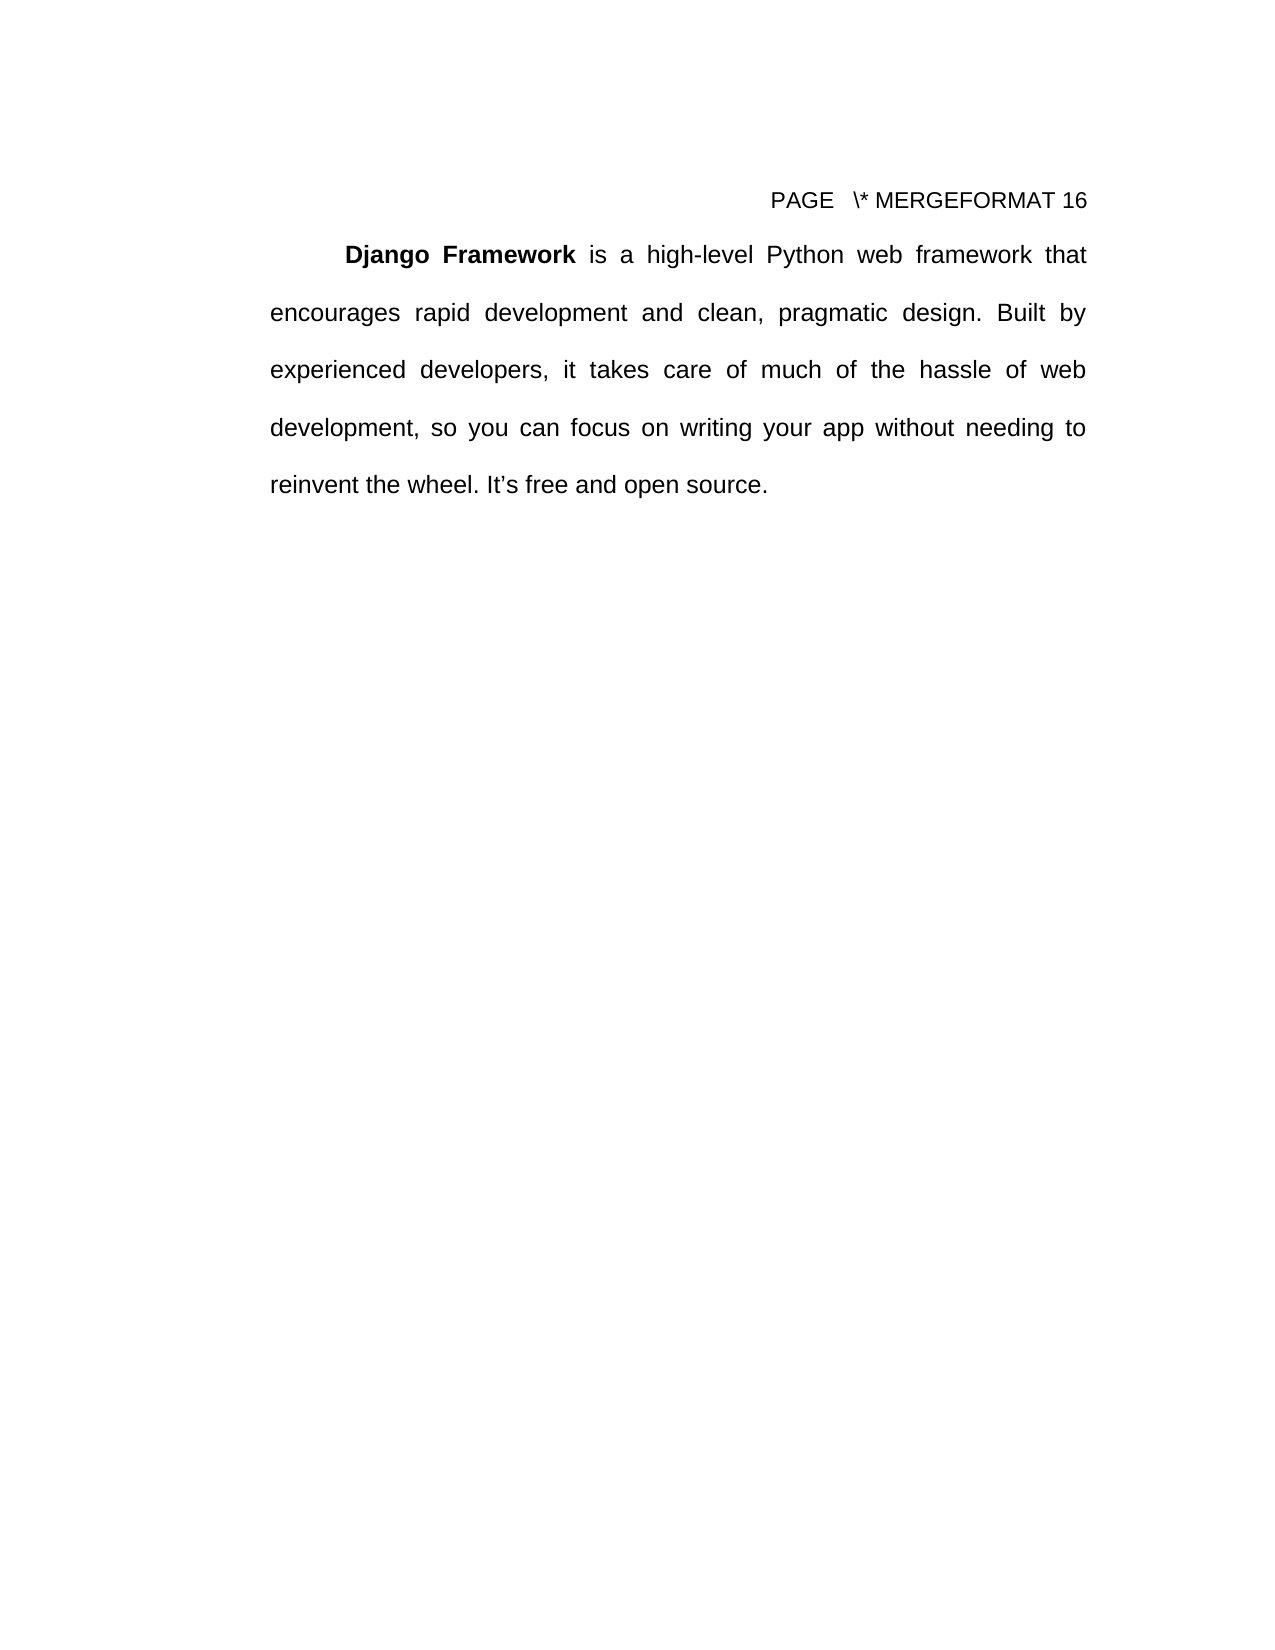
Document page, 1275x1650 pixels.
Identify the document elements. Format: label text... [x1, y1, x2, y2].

text Django Framework is a high-level Python web framework that encourages rapid development and clean, pragmatic design. Built by experienced developers, it takes care of much of the hassle of web development, so you can focus on writing your app without needing to reinvent the wheel. It’s free and open source. [270, 240, 1087, 499]
